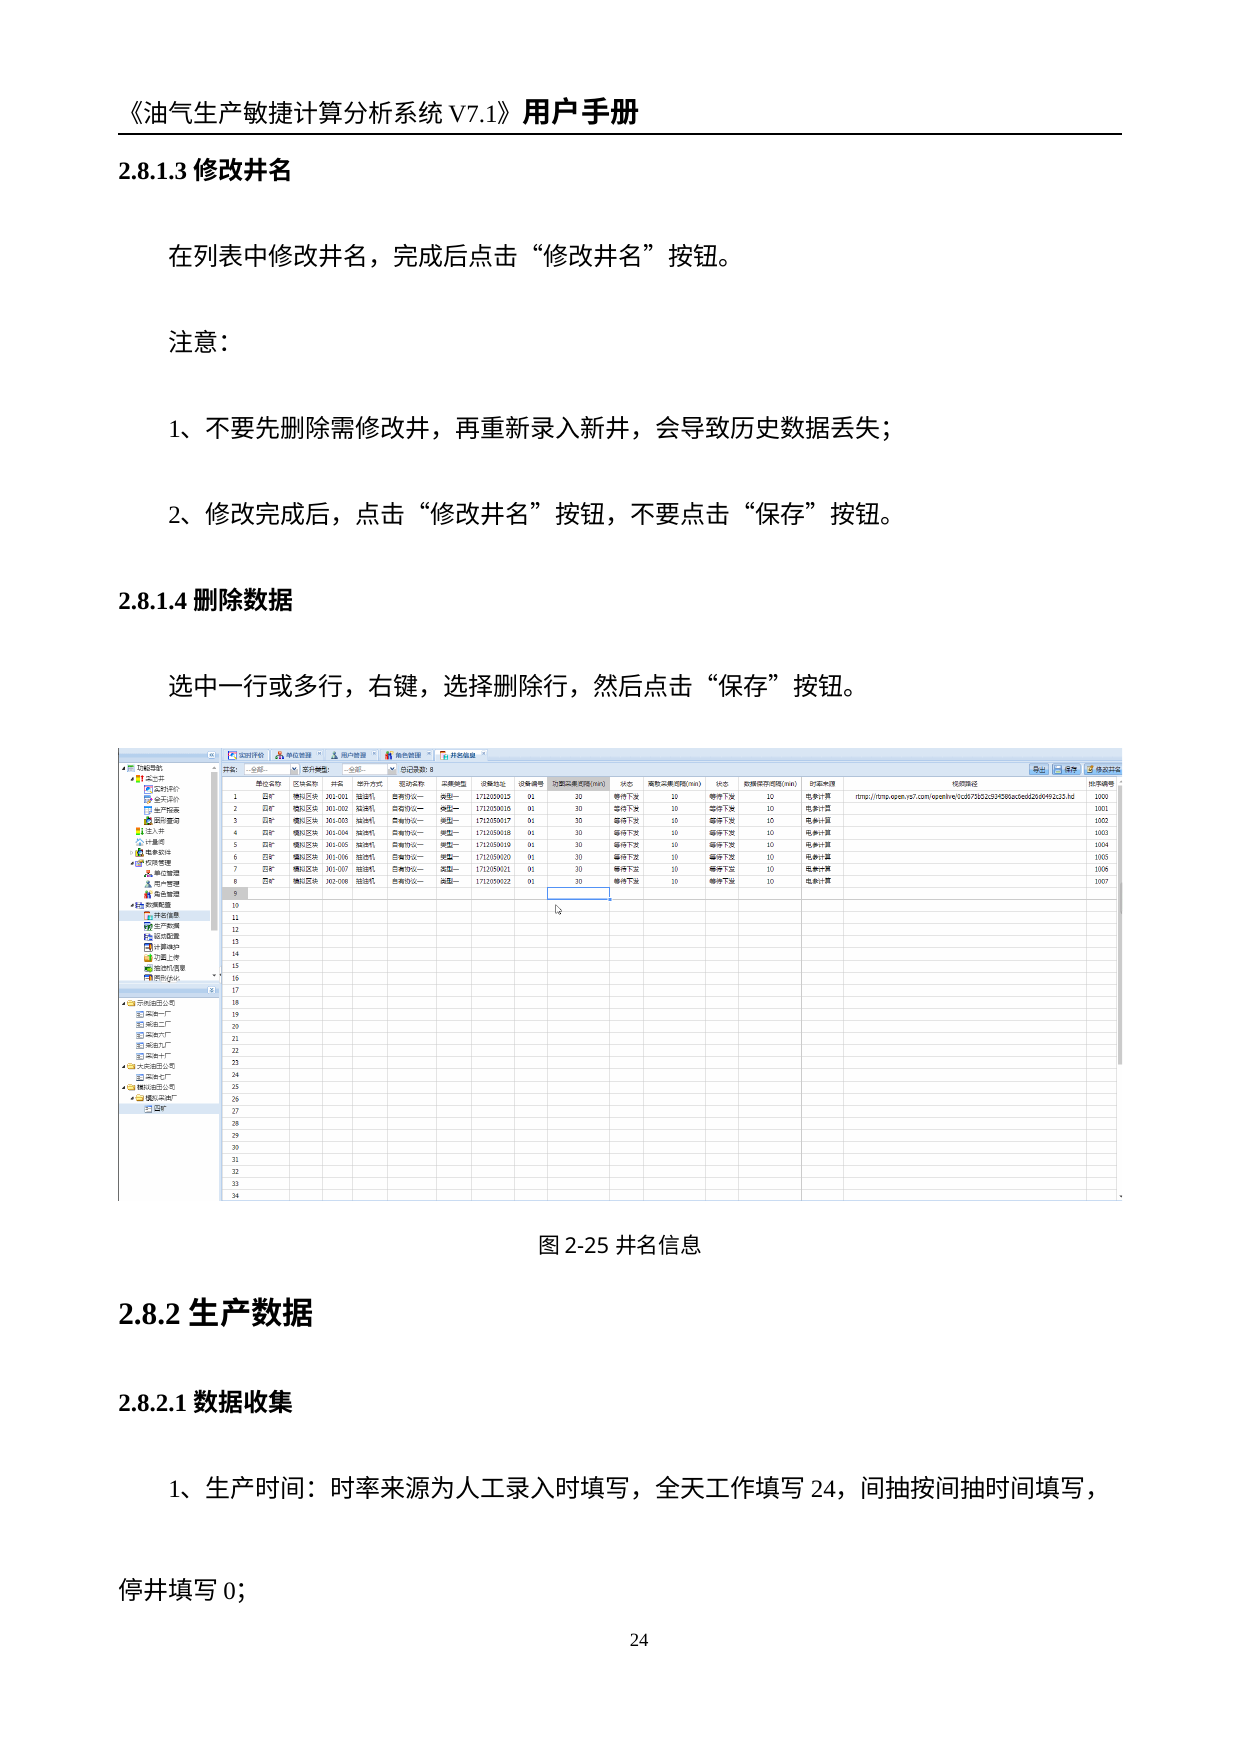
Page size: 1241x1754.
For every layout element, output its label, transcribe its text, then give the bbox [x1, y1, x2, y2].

text 1、不要先删除需修改井，再重新录入新井，会导致历史数据丢失； [118, 393, 1122, 461]
text 选中一行或多行，右键，选择删除行，然后点击“保存”按钮。 [118, 651, 1122, 719]
subtitle 2.8.2.1 数据收集 [118, 1367, 1122, 1435]
picture [118, 748, 1123, 1201]
subtitle 2.8.1.3 修改井名 [118, 135, 1122, 203]
text 图2-25 井名信息 [118, 1227, 1122, 1261]
subtitle 2.8.1.4 删除数据 [118, 565, 1122, 633]
text 2、修改完成后，点击“修改井名”按钮，不要点击“保存”按钮。 [118, 479, 1122, 547]
subtitle 2.8.2 生产数据 [118, 1277, 1122, 1344]
text 1、生产时间：时率来源为人工录入时填写，全天工作填写24，间抽按间抽时间填写，停井填写0； [118, 1453, 1122, 1623]
text 在列表中修改井名，完成后点击“修改井名”按钮。 [118, 221, 1122, 289]
text 注意： [118, 307, 1122, 375]
